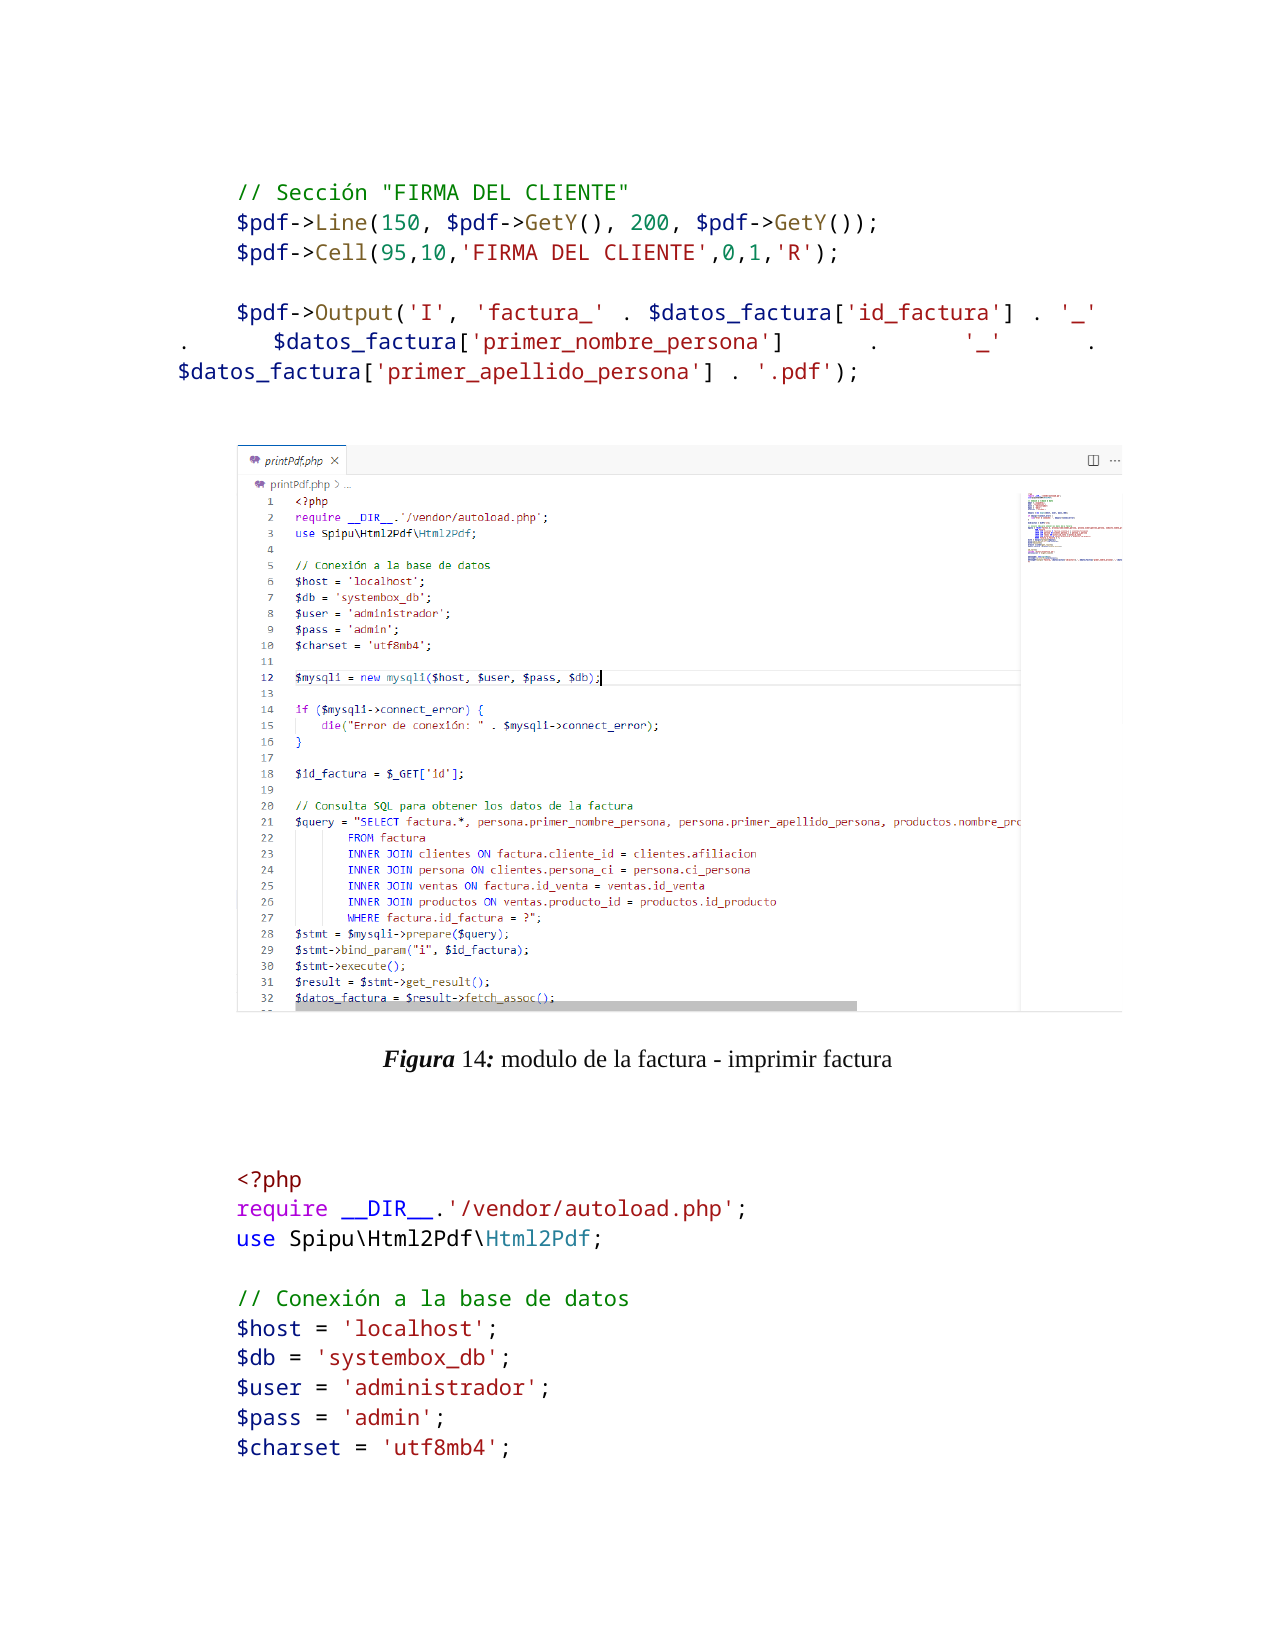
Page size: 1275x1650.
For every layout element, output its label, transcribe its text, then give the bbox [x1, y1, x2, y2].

text $pdf->Line(150, $pdf->GetY(), 200, $pdf->GetY()); [177, 207, 1098, 237]
text // Conexión a la base de datos [177, 1283, 1098, 1312]
text <?php [177, 1163, 1098, 1193]
text $charset = 'utf8mb4'; [177, 1432, 1098, 1461]
text $host = 'localhost'; [177, 1312, 1098, 1342]
text require __DIR__.'/vendor/autoload.php'; [177, 1193, 1098, 1223]
text $pdf->Output('I', 'factura_' . $datos_factura['id_factura'] . '_' . $datos_factura['primer_nombre_persona'] . '_' . $datos_factura['primer_apellido_persona'] . '.pdf'); [177, 297, 1098, 386]
text use Spipu\Html2Pdf\Html2Pdf; [177, 1223, 1098, 1253]
subtitle Figura 14: modulo de la factura - imprimir factura [177, 1044, 1098, 1073]
text $db = 'systembox_db'; [177, 1342, 1098, 1372]
picture [236, 445, 1123, 1013]
text $pass = 'admin'; [177, 1402, 1098, 1432]
text $user = 'administrador'; [177, 1372, 1098, 1402]
text $pdf->Cell(95,10,'FIRMA DEL CLIENTE',0,1,'R'); [177, 237, 1098, 267]
text // Sección "FIRMA DEL CLIENTE" [177, 177, 1098, 207]
